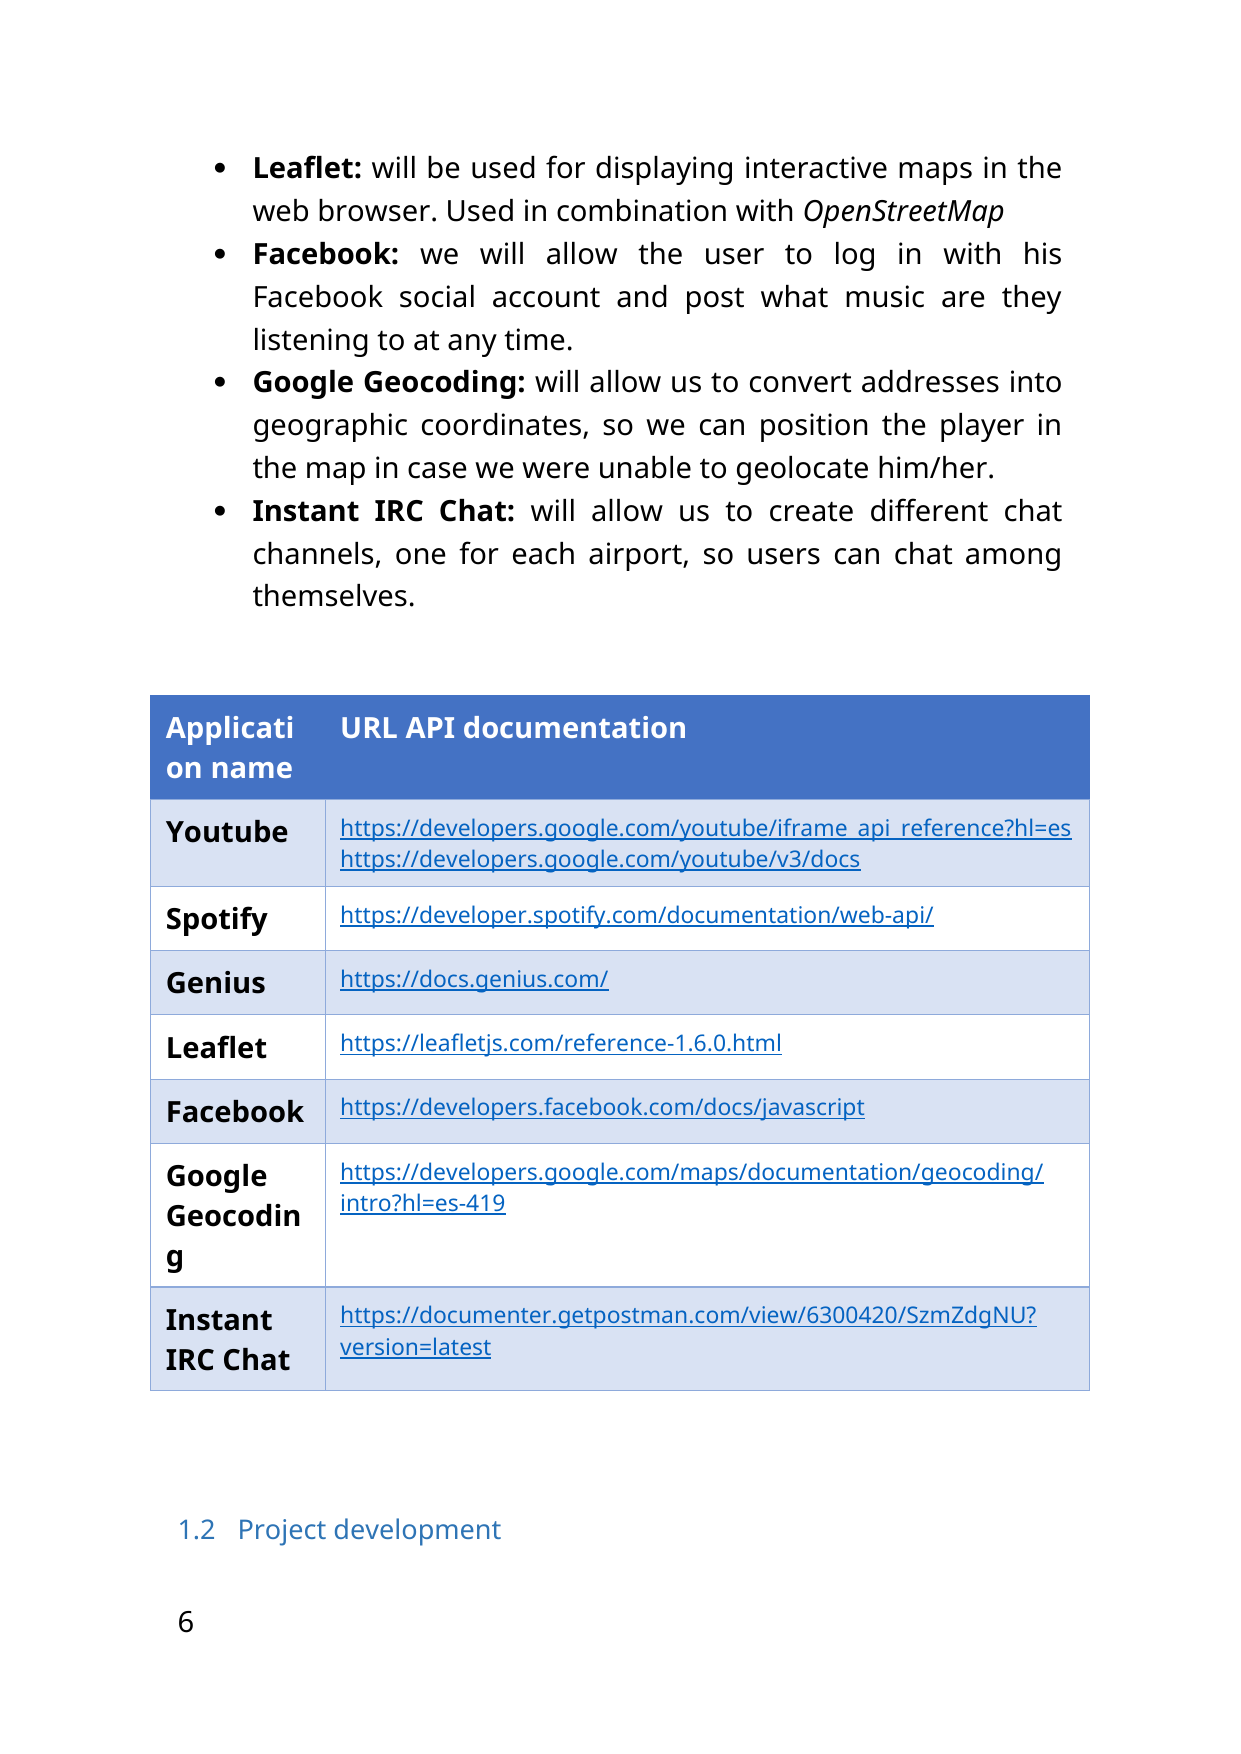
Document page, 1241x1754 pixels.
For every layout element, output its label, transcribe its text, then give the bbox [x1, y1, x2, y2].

list Google Geocoding: will allow us to convert addresses into geographic coordinates, so we can position the player in the map in case we were unable to geolocate him/her. [215, 362, 1063, 487]
table_cell Instant IRC Chat [151, 1288, 325, 1390]
list Instant IRC Chat: will allow us to create different chat channels, one for each airport, so users can chat among themselves. [215, 490, 1063, 615]
list Facebook: we will allow the user to log in with his Facebook social account and post what music are they listening to at any time. [215, 233, 1063, 358]
list Leaflet: will be used for displaying interactive maps in the web browser. Used in combination with OpenStreetMap [215, 148, 1063, 230]
table_cell https://developers.facebook.com/docs/javascript [326, 1080, 1089, 1143]
table_cell https://developer.spotify.com/documentation/web-api/ [326, 887, 1089, 950]
table_cell https://developers.google.com/youtube/iframe_api_reference?hl=es https://developers.google.com/youtube/v3/docs [326, 800, 1089, 886]
table_cell https://docs.genius.com/ [326, 951, 1089, 1014]
table_cell Youtube [151, 800, 325, 886]
table_cell Facebook [151, 1080, 325, 1143]
table_cell Google Geocoding [151, 1144, 325, 1286]
table_cell https://documenter.getpostman.com/view/6300420/SzmZdgNU?version=latest [326, 1288, 1089, 1390]
table_header Application name [151, 696, 325, 799]
table_cell Leaflet [151, 1015, 325, 1078]
subtitle Project development [177, 1510, 1063, 1547]
table_cell https://developers.google.com/maps/documentation/geocoding/intro?hl=es-419 [326, 1144, 1089, 1286]
table_cell Genius [151, 951, 325, 1014]
table_header URL API documentation [326, 696, 1089, 799]
table_cell https://leafletjs.com/reference-1.6.0.html [326, 1015, 1089, 1078]
table_cell Spotify [151, 887, 325, 950]
